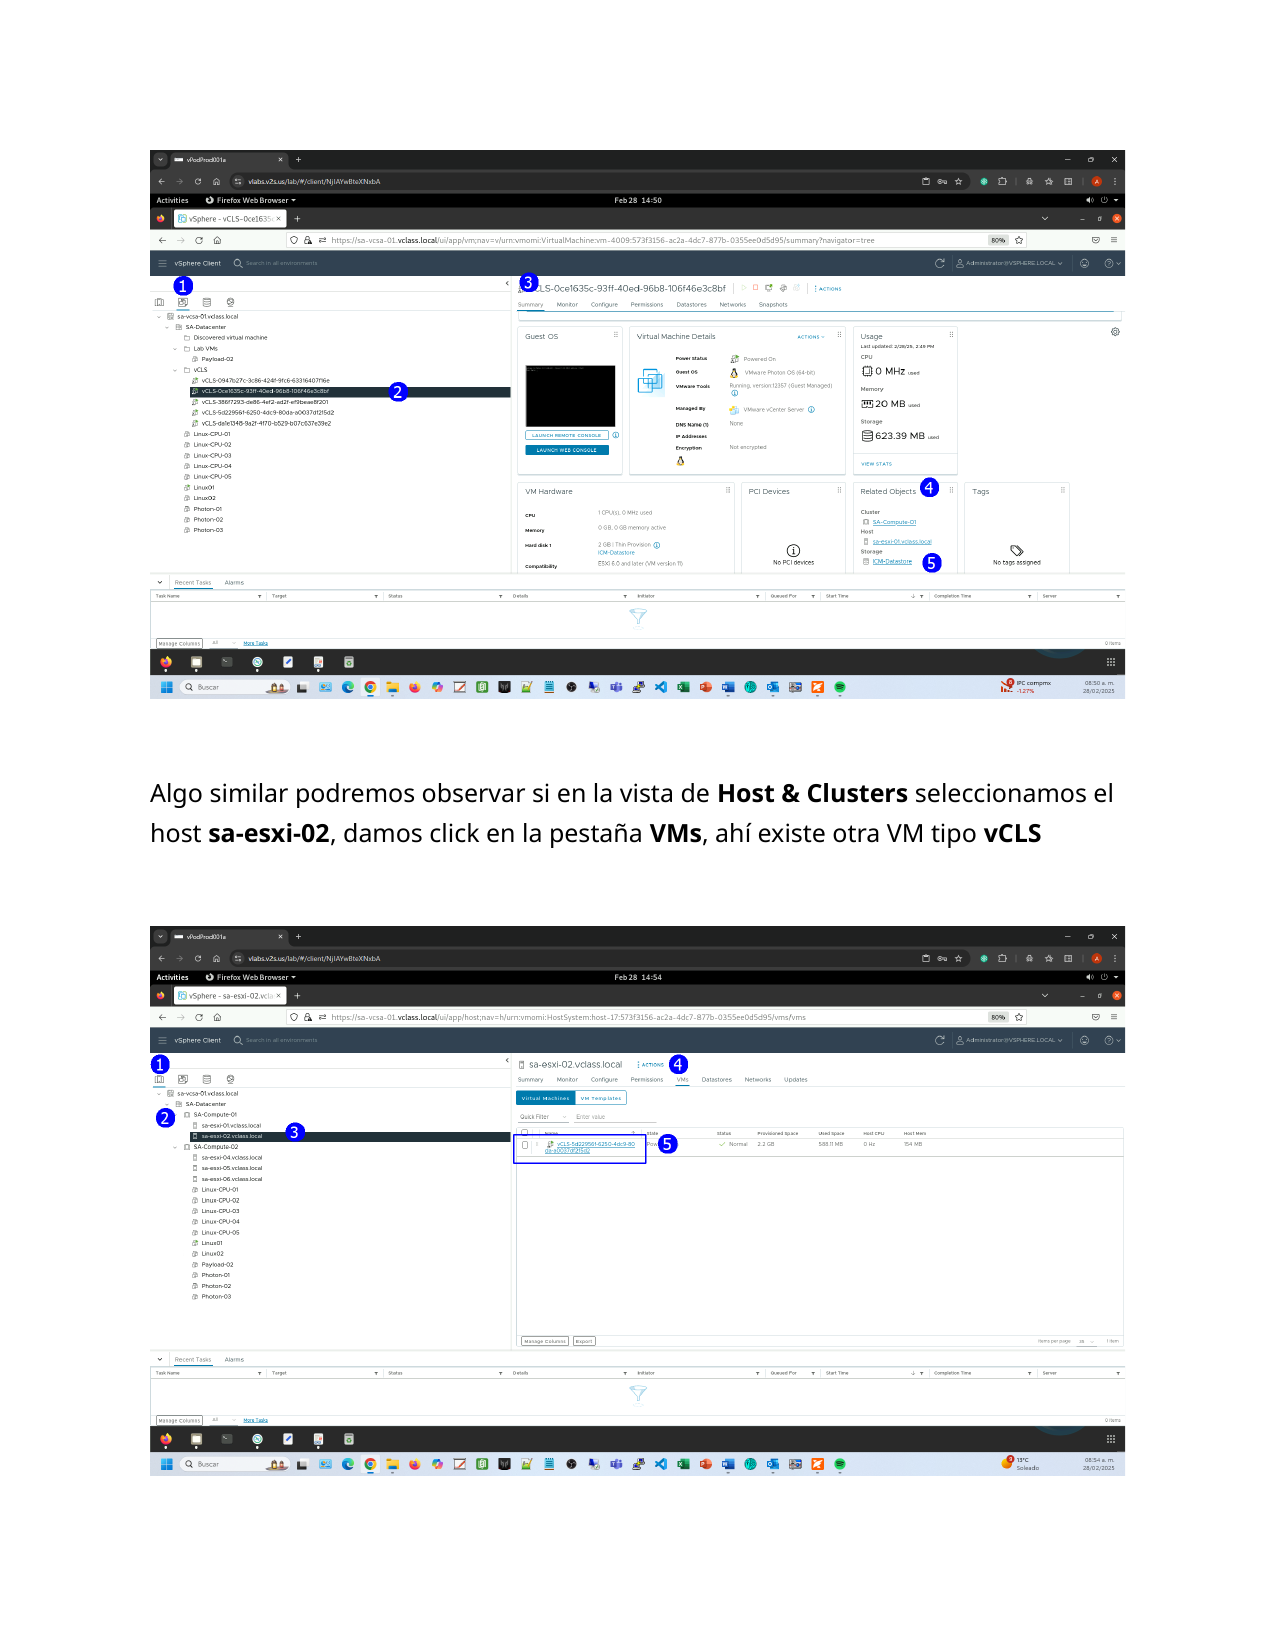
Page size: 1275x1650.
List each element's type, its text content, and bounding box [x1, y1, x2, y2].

picture [150, 926, 1125, 1476]
text Algo similar podremos observar si en la vista de Host & Clusters seleccionamos el host sa-esxi-02, damos click en la pestaña VMs, ahí existe otra VM tipo vCLS [150, 776, 1125, 849]
picture [150, 150, 1125, 699]
